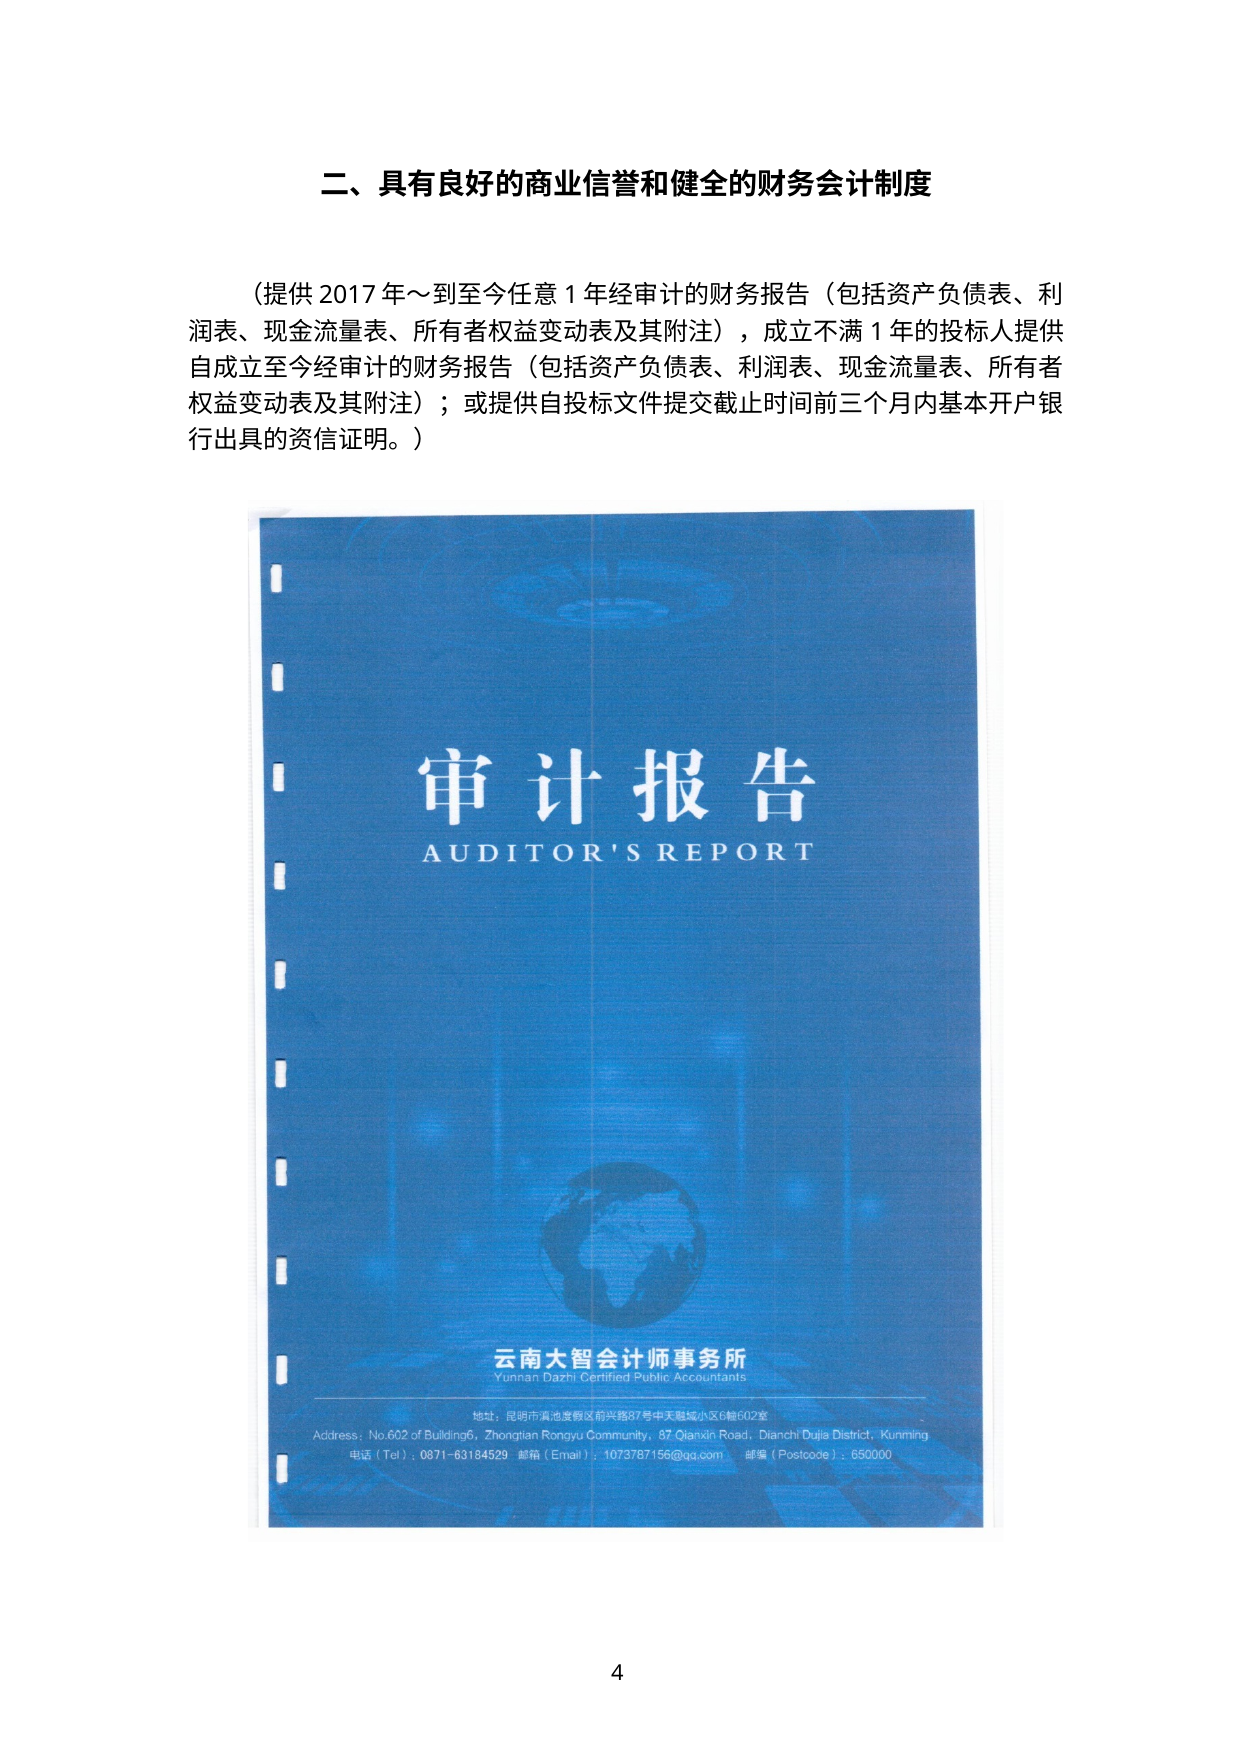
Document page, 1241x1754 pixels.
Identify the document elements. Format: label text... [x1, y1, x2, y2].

picture [247, 500, 1005, 1542]
text 二、具有良好的商业信誉和健全的财务会计制度 [188, 160, 1064, 203]
text （提供2017年～到至今任意1年经审计的财务报告（包括资产负债表、利润表、现金流量表、所有者权益变动表及其附注），成立不满1年的投标人提供自成立至今经审计的财务报告（包括资产负债表、利润表、现金流量表、所有者权益变动表及其附注）；或提供自投标文件提交截止时间前三个月内基本开户银行出具的资信证明。） [188, 275, 1064, 456]
